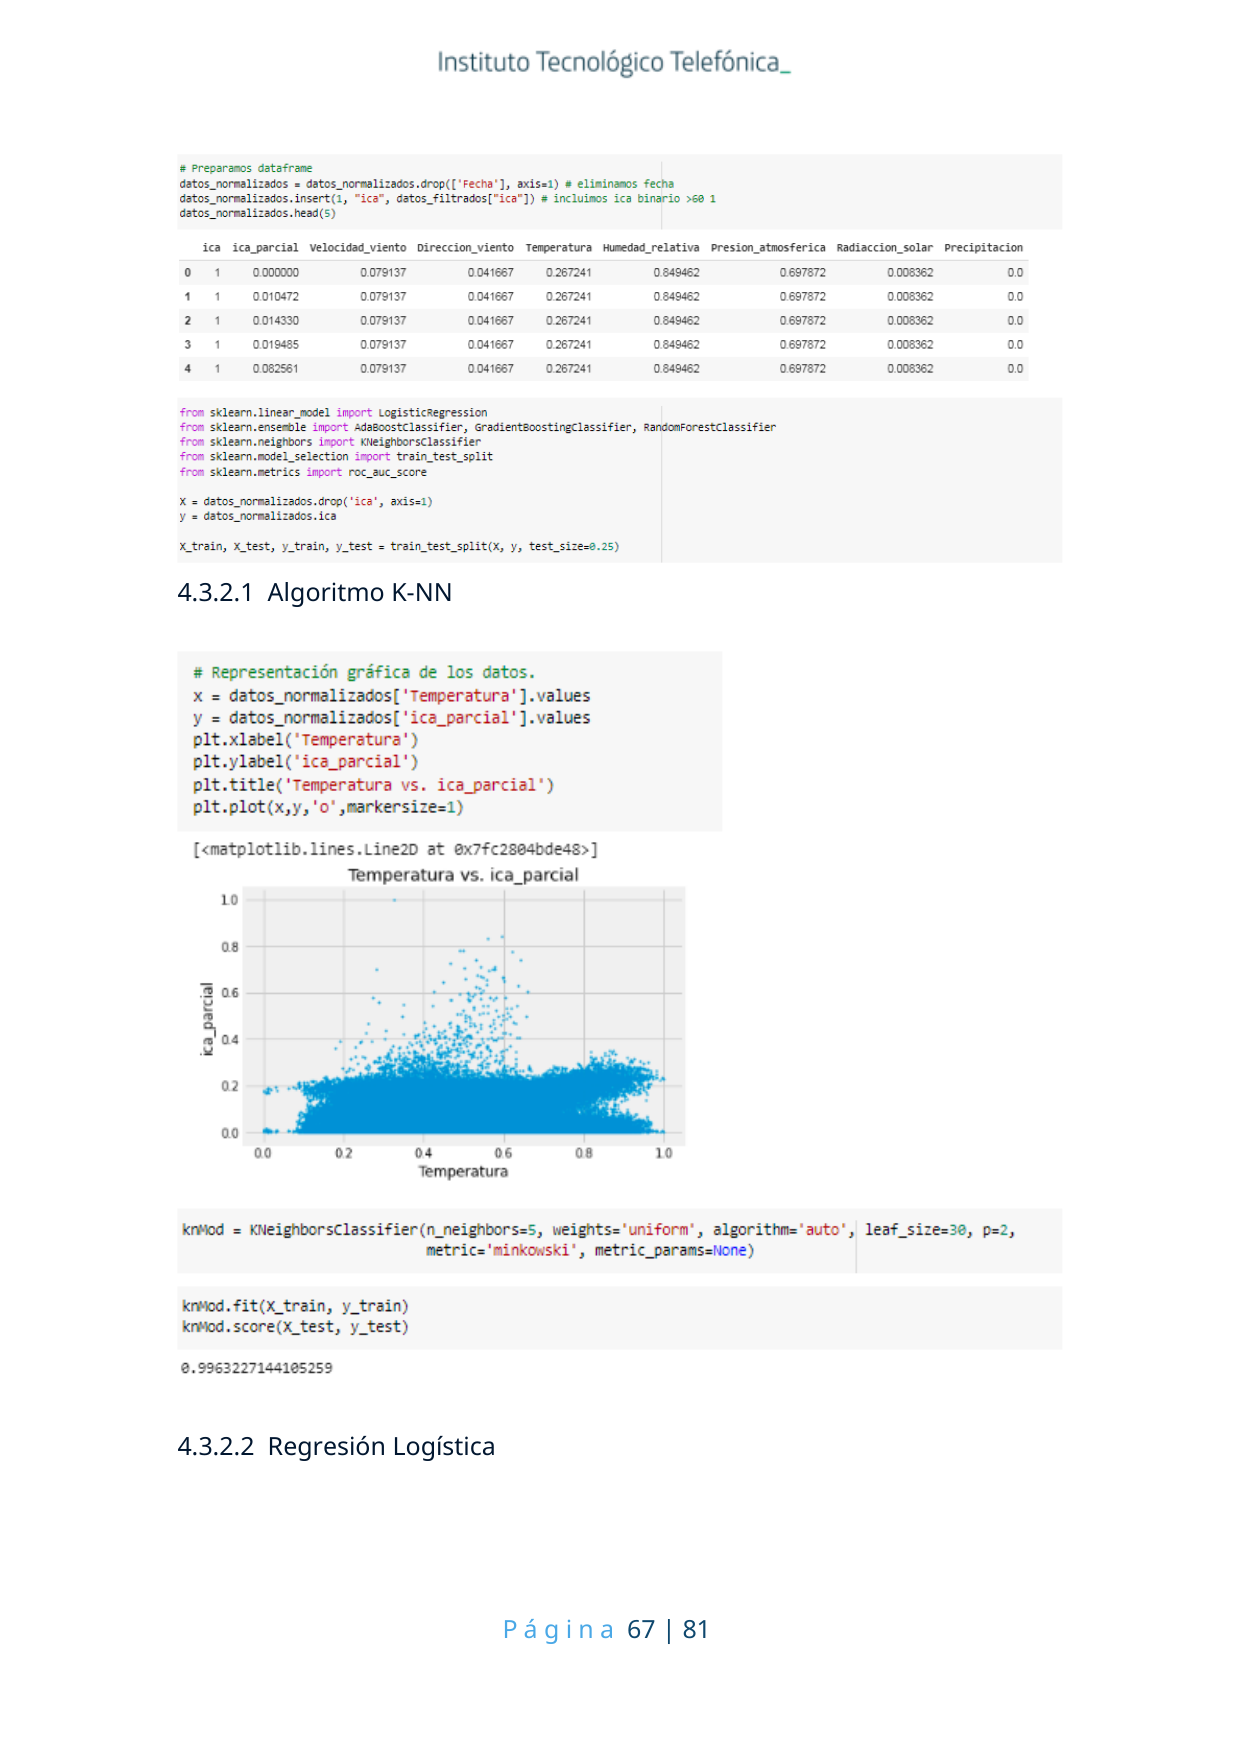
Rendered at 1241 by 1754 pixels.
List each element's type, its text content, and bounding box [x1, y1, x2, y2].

picture [433, 29, 807, 83]
subtitle 4.3.2.2 Regresión Logística [177, 1429, 1063, 1463]
subtitle 4.3.2.1 Algoritmo K-NN [177, 574, 1063, 608]
picture [177, 637, 1063, 1391]
picture [177, 147, 1063, 570]
